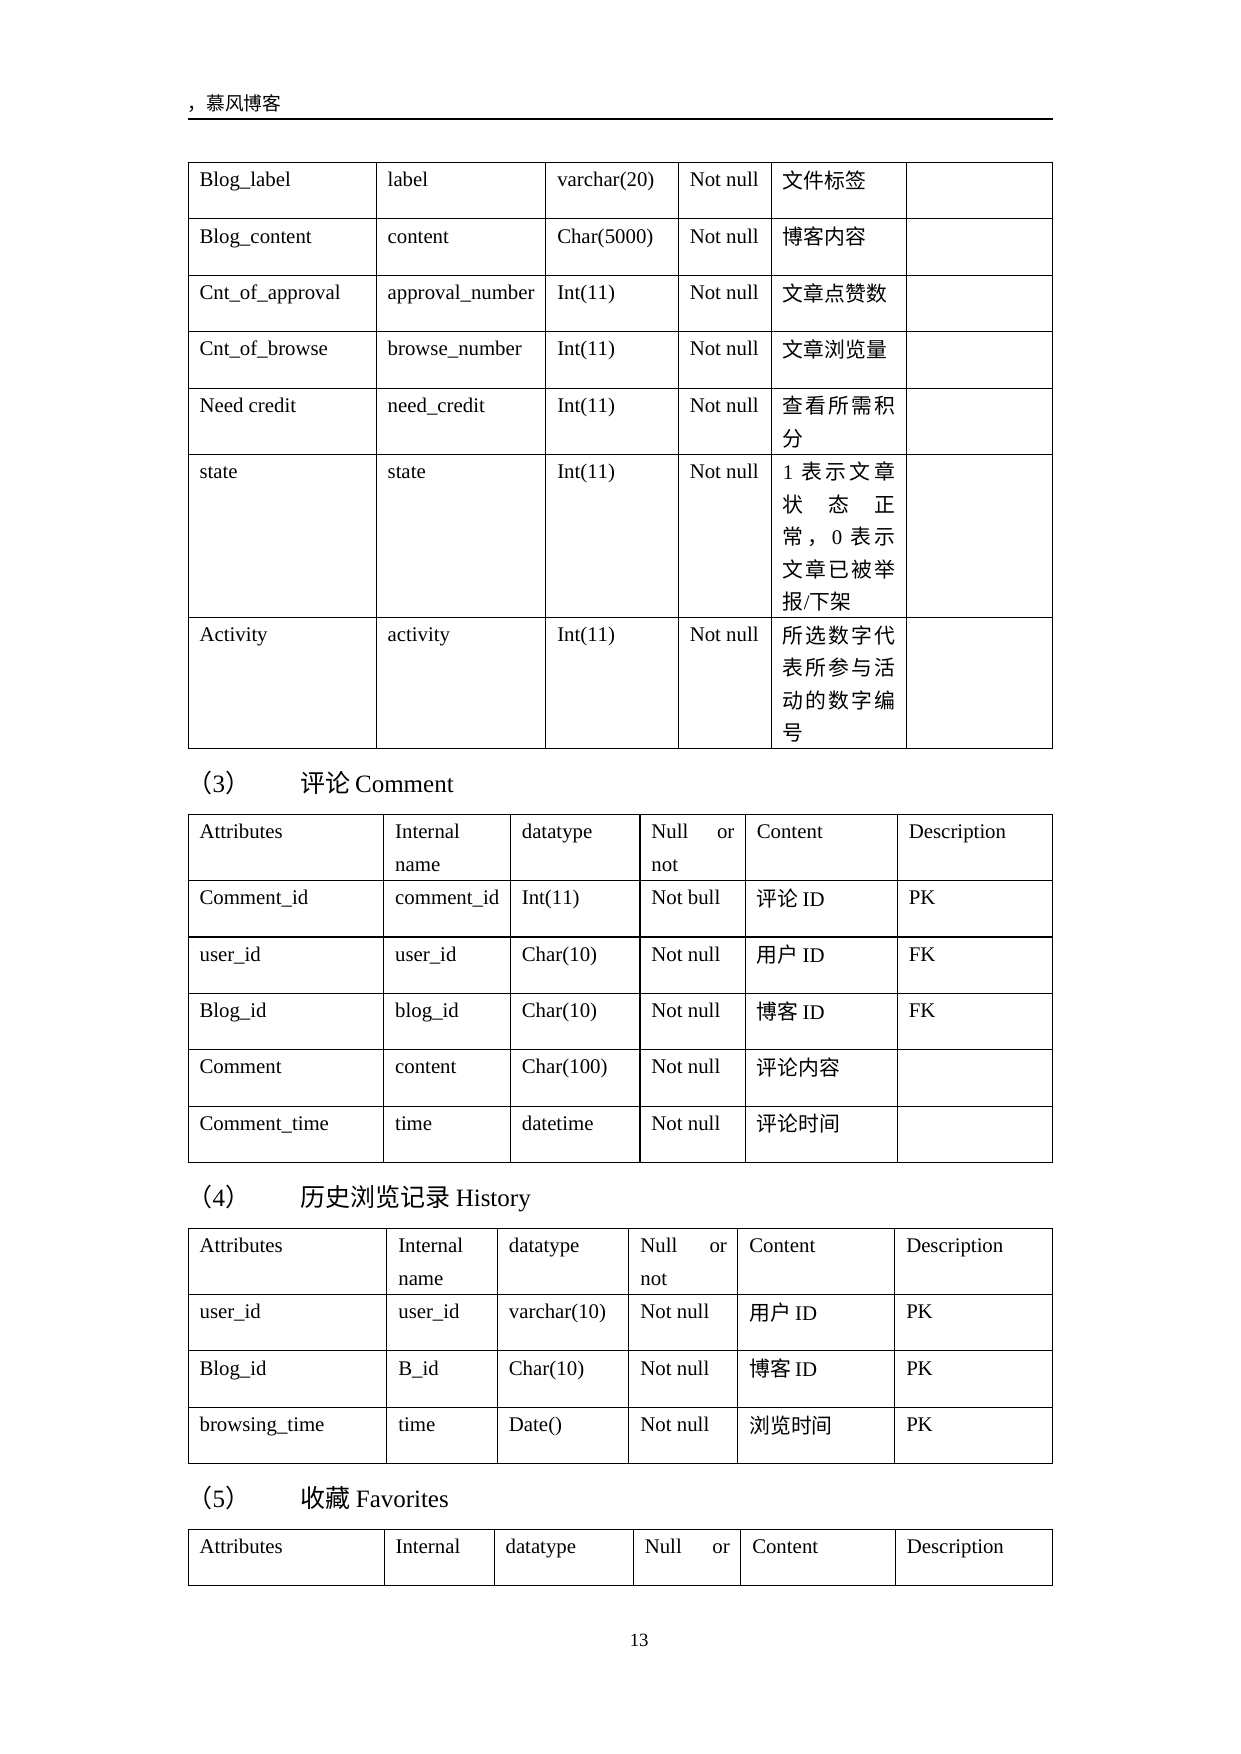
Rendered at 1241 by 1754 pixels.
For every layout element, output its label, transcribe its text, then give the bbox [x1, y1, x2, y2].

table_cell [907, 618, 1052, 748]
table_cell 评论内容 [746, 1050, 897, 1106]
table_cell datetime [511, 1107, 639, 1162]
table_cell content [384, 1050, 510, 1106]
table_cell Blog_id [189, 994, 383, 1049]
table_header Null or not [641, 815, 745, 880]
table_cell Not null [641, 994, 745, 1049]
table_header Description [896, 1530, 1052, 1585]
table_cell Not null [641, 938, 745, 993]
table_cell Not null [641, 1107, 745, 1162]
table_cell Int(11) [546, 618, 678, 748]
table_cell Not null [679, 618, 771, 748]
table_cell PK [895, 1408, 1052, 1463]
table_header Content [738, 1229, 894, 1294]
table_cell blog_id [384, 994, 510, 1049]
table_cell 评论时间 [746, 1107, 897, 1162]
table_cell Comment_time [189, 1107, 383, 1162]
table_cell 博客ID [738, 1351, 894, 1407]
table_header Internal name [385, 1530, 494, 1585]
table_cell Not null [679, 332, 771, 387]
table_cell Not null [629, 1295, 737, 1350]
table_cell Not null [629, 1351, 737, 1407]
table_cell Int(11) [511, 881, 639, 936]
table_cell time [384, 1107, 510, 1162]
table_cell [907, 455, 1052, 617]
table_cell user_id [189, 938, 383, 993]
list 历史浏览记录 History [187, 1163, 1053, 1228]
table_cell 查看所需积分 [772, 389, 906, 453]
table_cell [898, 1107, 1052, 1162]
table_cell 文件标签 [772, 163, 906, 218]
table_cell Not null [679, 389, 771, 453]
list 评论Comment [187, 749, 1053, 814]
table_cell PK [895, 1295, 1052, 1350]
table_header Description [898, 815, 1052, 880]
table_cell Int(11) [546, 455, 678, 617]
table_header Null or not [629, 1229, 737, 1294]
table_header datatype [495, 1530, 633, 1585]
table_cell Need credit [189, 389, 376, 453]
table_cell user_id [387, 1295, 497, 1350]
table_cell [907, 219, 1052, 275]
table_cell [907, 163, 1052, 218]
table_cell Char(5000) [546, 219, 678, 275]
table_cell Char(10) [511, 938, 639, 993]
table_cell PK [895, 1351, 1052, 1407]
table_header datatype [498, 1229, 628, 1294]
table_cell Char(100) [511, 1050, 639, 1106]
table_cell need_credit [377, 389, 545, 453]
table_header datatype [511, 815, 639, 880]
table_cell Char(10) [498, 1351, 628, 1407]
table_cell 博客内容 [772, 219, 906, 275]
table_header Content [741, 1530, 895, 1585]
table_cell 博客ID [746, 994, 897, 1049]
table_cell Not null [679, 455, 771, 617]
table_cell comment_id [384, 881, 510, 936]
table_cell Not null [679, 276, 771, 331]
table_header Description [895, 1229, 1052, 1294]
table_header Internal name [384, 815, 510, 880]
table_cell activity [377, 618, 545, 748]
table_header Null or not [634, 1530, 740, 1585]
table_cell approval_number [377, 276, 545, 331]
table_cell Char(10) [511, 994, 639, 1049]
list 收藏 Favorites [187, 1464, 1053, 1529]
table_cell time [387, 1408, 497, 1463]
table_cell Blog_id [189, 1351, 386, 1407]
table_cell content [377, 219, 545, 275]
table_cell Blog_content [189, 219, 376, 275]
table_cell 所选数字代表所参与活动的数字编号 [772, 618, 906, 748]
table_cell Cnt_of_approval [189, 276, 376, 331]
table_cell 评论ID [746, 881, 897, 936]
table_cell Cnt_of_browse [189, 332, 376, 387]
table_cell Not bull [641, 881, 745, 936]
table_cell Comment [189, 1050, 383, 1106]
table_cell Date() [498, 1408, 628, 1463]
table_cell [907, 332, 1052, 387]
table_cell Activity [189, 618, 376, 748]
table_cell B_id [387, 1351, 497, 1407]
table_header Content [746, 815, 897, 880]
table_cell [907, 276, 1052, 331]
table_cell 用户ID [746, 938, 897, 993]
table_cell user_id [189, 1295, 386, 1350]
table_cell browse_number [377, 332, 545, 387]
table_cell 文章点赞数 [772, 276, 906, 331]
table_cell state [189, 455, 376, 617]
table_cell varchar(20) [546, 163, 678, 218]
table_cell label [377, 163, 545, 218]
table_cell FK [898, 994, 1052, 1049]
table_cell Not null [641, 1050, 745, 1106]
table_cell PK [898, 881, 1052, 936]
table_header Internal name [387, 1229, 497, 1294]
table_cell Int(11) [546, 389, 678, 453]
table_cell Int(11) [546, 332, 678, 387]
table_cell FK [898, 938, 1052, 993]
table_cell Not null [629, 1408, 737, 1463]
table_cell 1表示文章状态正常，0表示文章已被举报/下架 [772, 455, 906, 617]
table_header Attributes [189, 1530, 384, 1585]
table_cell state [377, 455, 545, 617]
table_cell 浏览时间 [738, 1408, 894, 1463]
table_cell user_id [384, 938, 510, 993]
table_cell 文章浏览量 [772, 332, 906, 387]
table_header Attributes [189, 815, 383, 880]
table_cell [907, 389, 1052, 453]
table_cell Int(11) [546, 276, 678, 331]
table_cell varchar(10) [498, 1295, 628, 1350]
table_cell [898, 1050, 1052, 1106]
table_cell browsing_time [189, 1408, 386, 1463]
table_cell Blog_label [189, 163, 376, 218]
table_cell Not null [679, 219, 771, 275]
table_cell 用户ID [738, 1295, 894, 1350]
table_cell Comment_id [189, 881, 383, 936]
table_cell Not null [679, 163, 771, 218]
table_header Attributes [189, 1229, 386, 1294]
